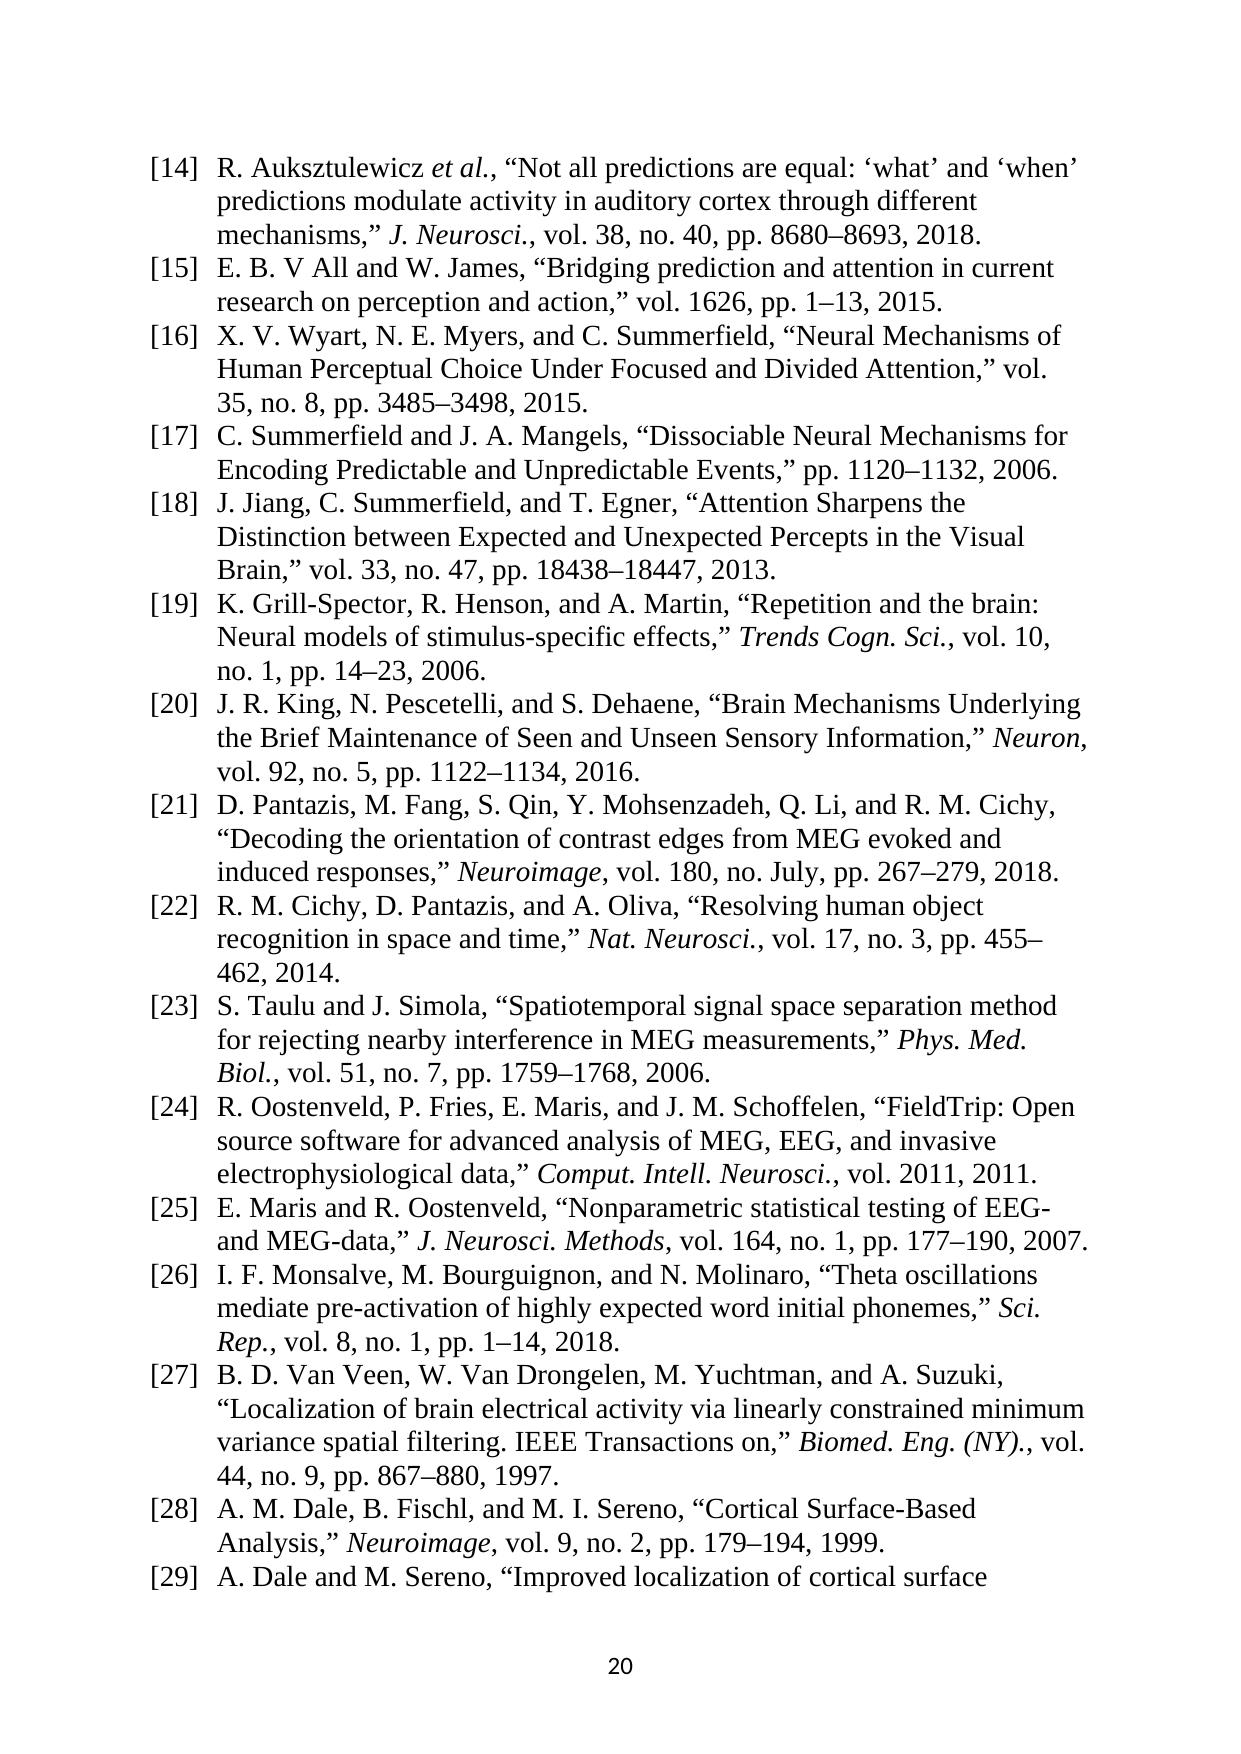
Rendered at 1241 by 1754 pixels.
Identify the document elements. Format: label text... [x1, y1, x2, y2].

text [18] J. Jiang, C. Summerfield, and T. Egner, “Attention Sharpens the Distinction between Expected and Unexpected Percepts in the Visual Brain,” vol. 33, no. 47, pp. 18438–18447, 2013. [150, 485, 1090, 586]
text [26] I. F. Monsalve, M. Bourguignon, and N. Molinaro, “Theta oscillations mediate pre-activation of highly expected word initial phonemes,” Sci. Rep., vol. 8, no. 1, pp. 1–14, 2018. [150, 1257, 1090, 1357]
text [16] X. V. Wyart, N. E. Myers, and C. Summerfield, “Neural Mechanisms of Human Perceptual Choice Under Focused and Divided Attention,” vol. 35, no. 8, pp. 3485–3498, 2015. [150, 318, 1090, 418]
text [14] R. Auksztulewicz et al., “Not all predictions are equal: ‘what’ and ‘when’ predictions modulate activity in auditory cortex through different mechanisms,” J. Neurosci., vol. 38, no. 40, pp. 8680–8693, 2018. [150, 150, 1090, 251]
text [21] D. Pantazis, M. Fang, S. Qin, Y. Mohsenzadeh, Q. Li, and R. M. Cichy, “Decoding the orientation of contrast edges from MEG evoked and induced responses,” Neuroimage, vol. 180, no. July, pp. 267–279, 2018. [150, 787, 1090, 888]
text [24] R. Oostenveld, P. Fries, E. Maris, and J. M. Schoffelen, “FieldTrip: Open source software for advanced analysis of MEG, EEG, and invasive electrophysiological data,” Comput. Intell. Neurosci., vol. 2011, 2011. [150, 1089, 1090, 1190]
text [17] C. Summerfield and J. A. Mangels, “Dissociable Neural Mechanisms for Encoding Predictable and Unpredictable Events,” pp. 1120–1132, 2006. [150, 418, 1090, 485]
text [20] J. R. King, N. Pescetelli, and S. Dehaene, “Brain Mechanisms Underlying the Brief Maintenance of Seen and Unseen Sensory Information,” Neuron, vol. 92, no. 5, pp. 1122–1134, 2016. [150, 687, 1090, 787]
text [25] E. Maris and R. Oostenveld, “Nonparametric statistical testing of EEG- and MEG-data,” J. Neurosci. Methods, vol. 164, no. 1, pp. 177–190, 2007. [150, 1190, 1090, 1257]
text [22] R. M. Cichy, D. Pantazis, and A. Oliva, “Resolving human object recognition in space and time,” Nat. Neurosci., vol. 17, no. 3, pp. 455–462, 2014. [150, 888, 1090, 988]
text [23] S. Taulu and J. Simola, “Spatiotemporal signal space separation method for rejecting nearby interference in MEG measurements,” Phys. Med. Biol., vol. 51, no. 7, pp. 1759–1768, 2006. [150, 988, 1090, 1089]
text [28] A. M. Dale, B. Fischl, and M. I. Sereno, “Cortical Surface-Based Analysis,” Neuroimage, vol. 9, no. 2, pp. 179–194, 1999. [150, 1492, 1090, 1559]
text [19] K. Grill-Spector, R. Henson, and A. Martin, “Repetition and the brain: Neural models of stimulus-specific effects,” Trends Cogn. Sci., vol. 10, no. 1, pp. 14–23, 2006. [150, 586, 1090, 687]
text [27] B. D. Van Veen, W. Van Drongelen, M. Yuchtman, and A. Suzuki, “Localization of brain electrical activity via linearly constrained minimum variance spatial filtering. IEEE Transactions on,” Biomed. Eng. (NY)., vol. 44, no. 9, pp. 867–880, 1997. [150, 1357, 1090, 1492]
text [15] E. B. V All and W. James, “Bridging prediction and attention in current research on perception and action,” vol. 1626, pp. 1–13, 2015. [150, 251, 1090, 318]
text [150, 1559, 1090, 1592]
